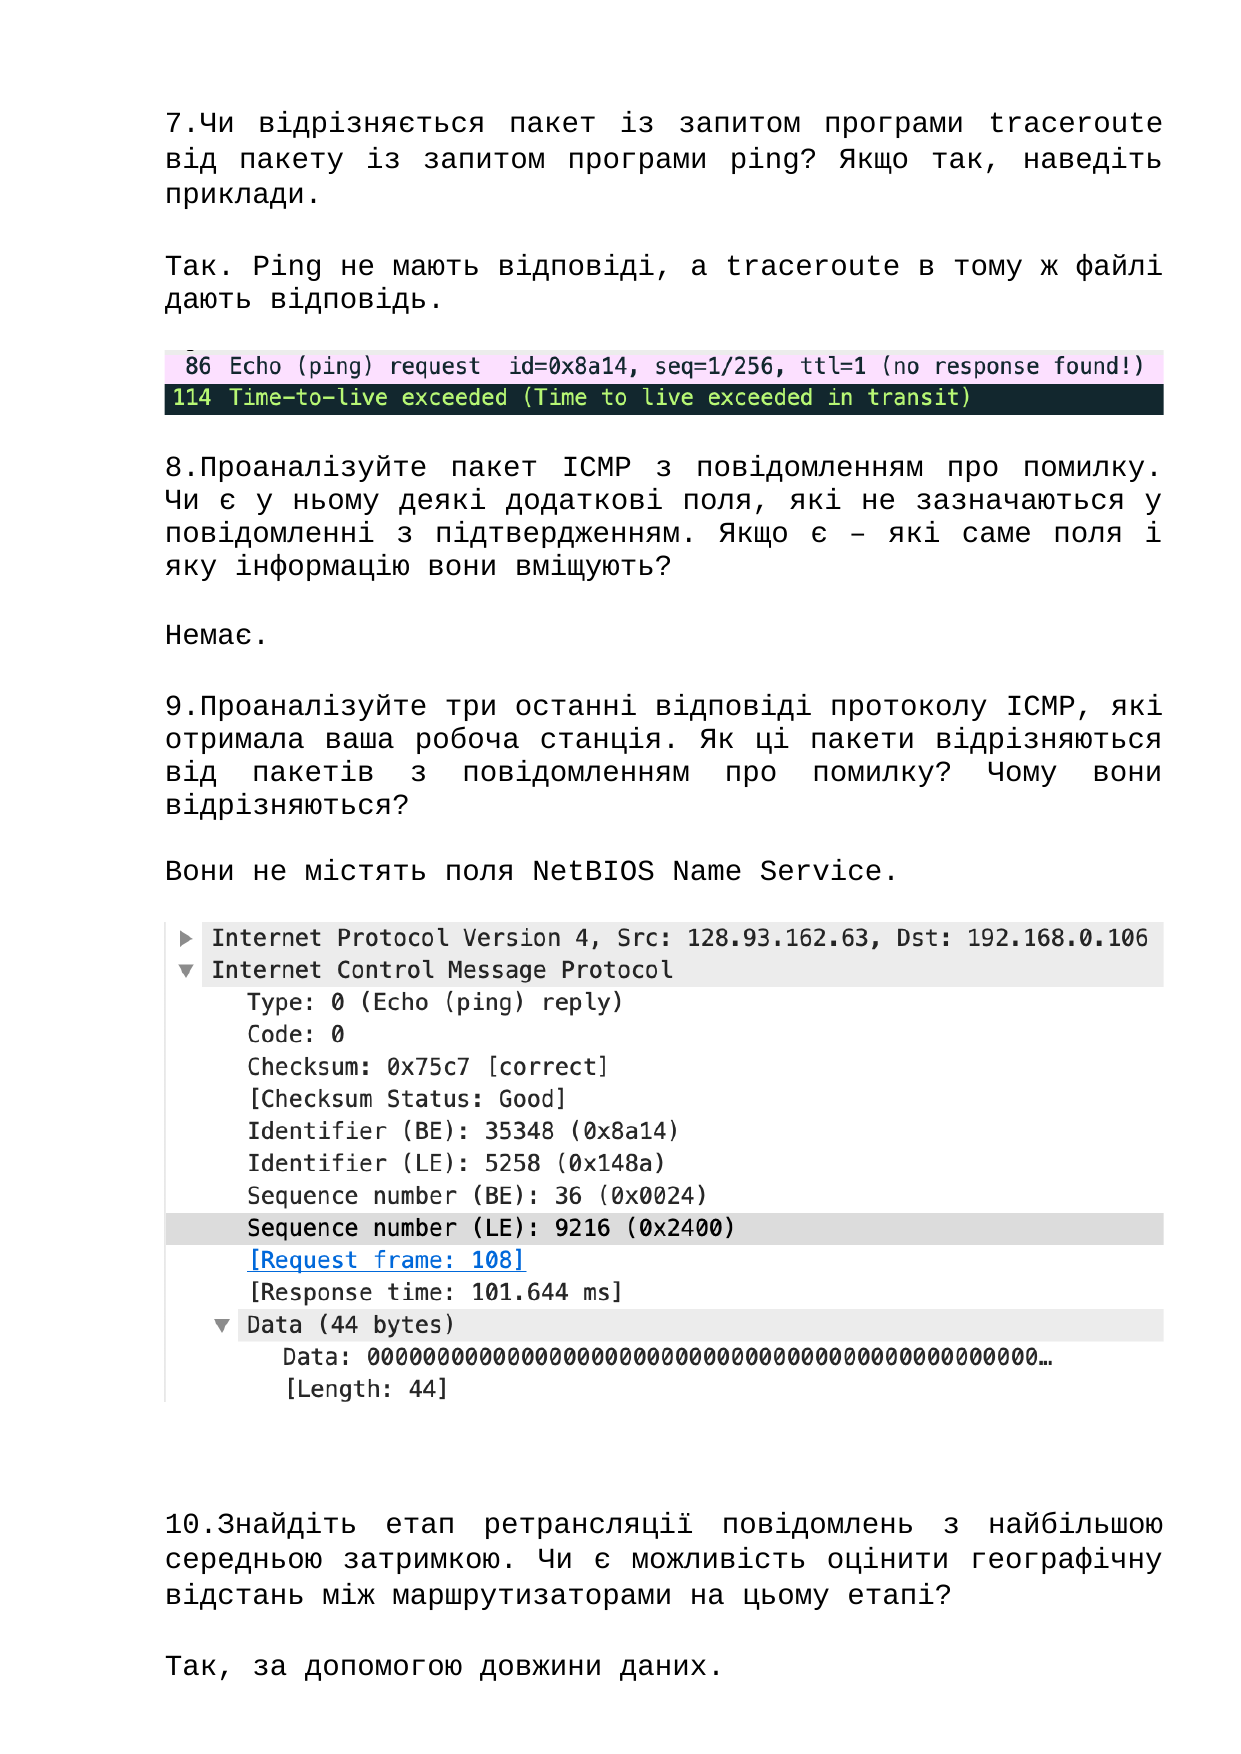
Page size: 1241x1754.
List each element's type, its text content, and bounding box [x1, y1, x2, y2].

text Так, за допомогою довжини даних. [164, 1651, 1163, 1684]
text 9.Проаналізуйте три останні відповіді протоколу ICMP, які отримала ваша робоча станція. Як ці пакети відрізняються від пакетів з повідомленням про помилку? Чому вони відрізняються? [164, 691, 1163, 823]
picture [164, 350, 1164, 415]
text Немає. [164, 620, 1163, 653]
text 7.Чи відрізняється пакет із запитом програми traceroute від пакету із запитом програми ping? Якщо так, наведіть приклади. [164, 108, 1163, 213]
text Вони не містять поля NetBIOS Name Service. [164, 856, 1163, 889]
text 8.Проаналізуйте пакет ICMP з повідомленням про помилку. Чи є у ньому деякі додаткові поля, які не зазначаються у повідомленні з підтвердженням. Якщо є – які саме поля і яку інформацію вони вміщують? [164, 452, 1163, 584]
text 10.Знайдіть етап ретрансляції повідомлень з найбільшою середньою затримкою. Чи є можливість оцінити географічну відстань між маршрутизаторами на цьому етапі? [164, 1509, 1163, 1613]
text Так. Ping не мають відповіді, а traceroute в тому ж файлі дають відповідь. [164, 251, 1163, 317]
picture [164, 922, 1164, 1402]
